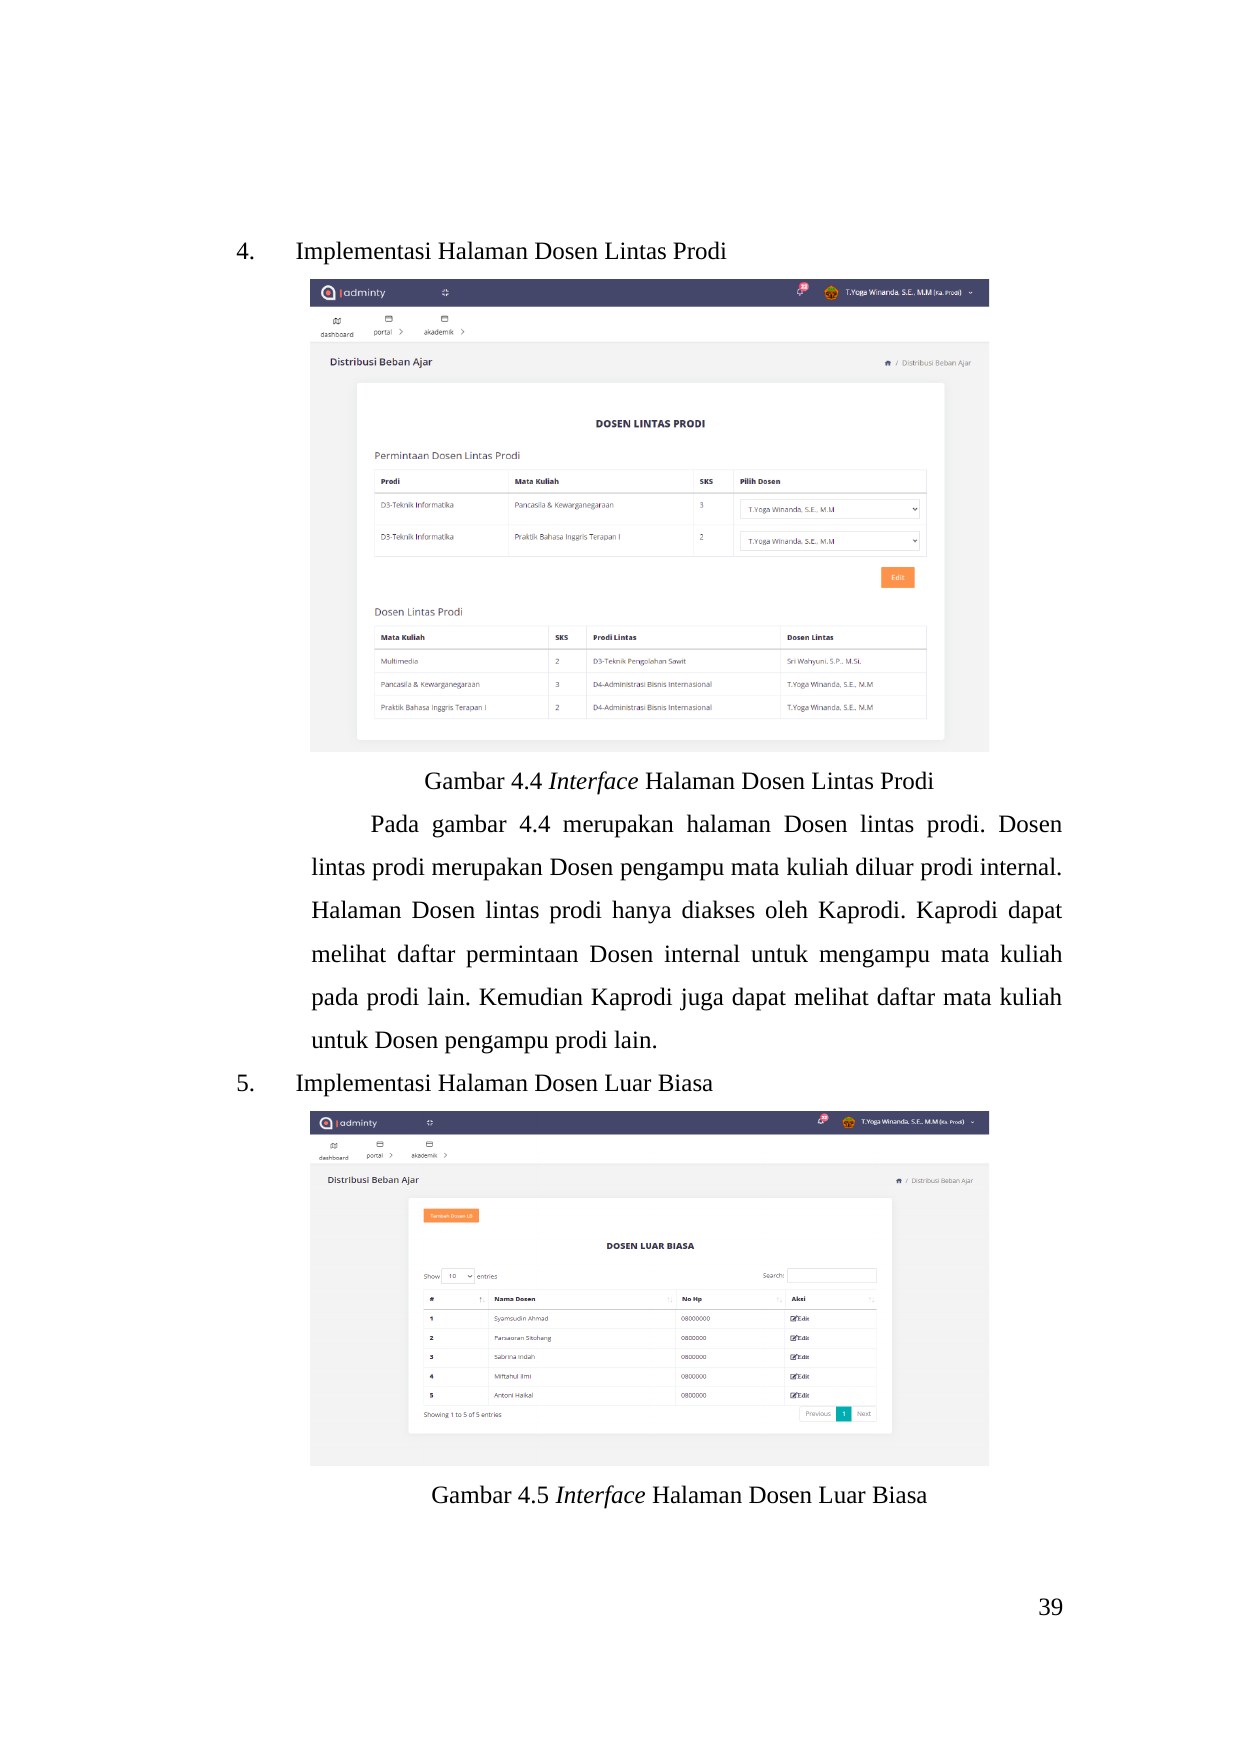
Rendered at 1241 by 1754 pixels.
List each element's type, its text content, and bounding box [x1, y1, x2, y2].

picture [310, 279, 990, 752]
text Pada gambar 4.4 merupakan halaman Dosen lintas prodi. Dosen lintas prodi merupakan Dosen pengampu mata kuliah diluar prodi internal. Halaman Dosen lintas prodi hanya diakses oleh Kaprodi. Kaprodi dapat melihat daftar permintaan Dosen internal untuk mengampu mata kuliah pada prodi lain. Kemudian Kaprodi juga dapat melihat daftar mata kuliah untuk Dosen pengampu prodi lain. [311, 809, 1063, 1054]
subtitle Gambar 4.4 Interface Halaman Dosen Lintas Prodi [295, 766, 1063, 795]
list Implementasi Halaman Dosen Lintas Prodi [236, 236, 1063, 265]
picture [310, 1111, 990, 1466]
subtitle Gambar 4.5 Interface Halaman Dosen Luar Biasa [295, 1480, 1063, 1509]
list Implementasi Halaman Dosen Luar Biasa [236, 1068, 1063, 1097]
